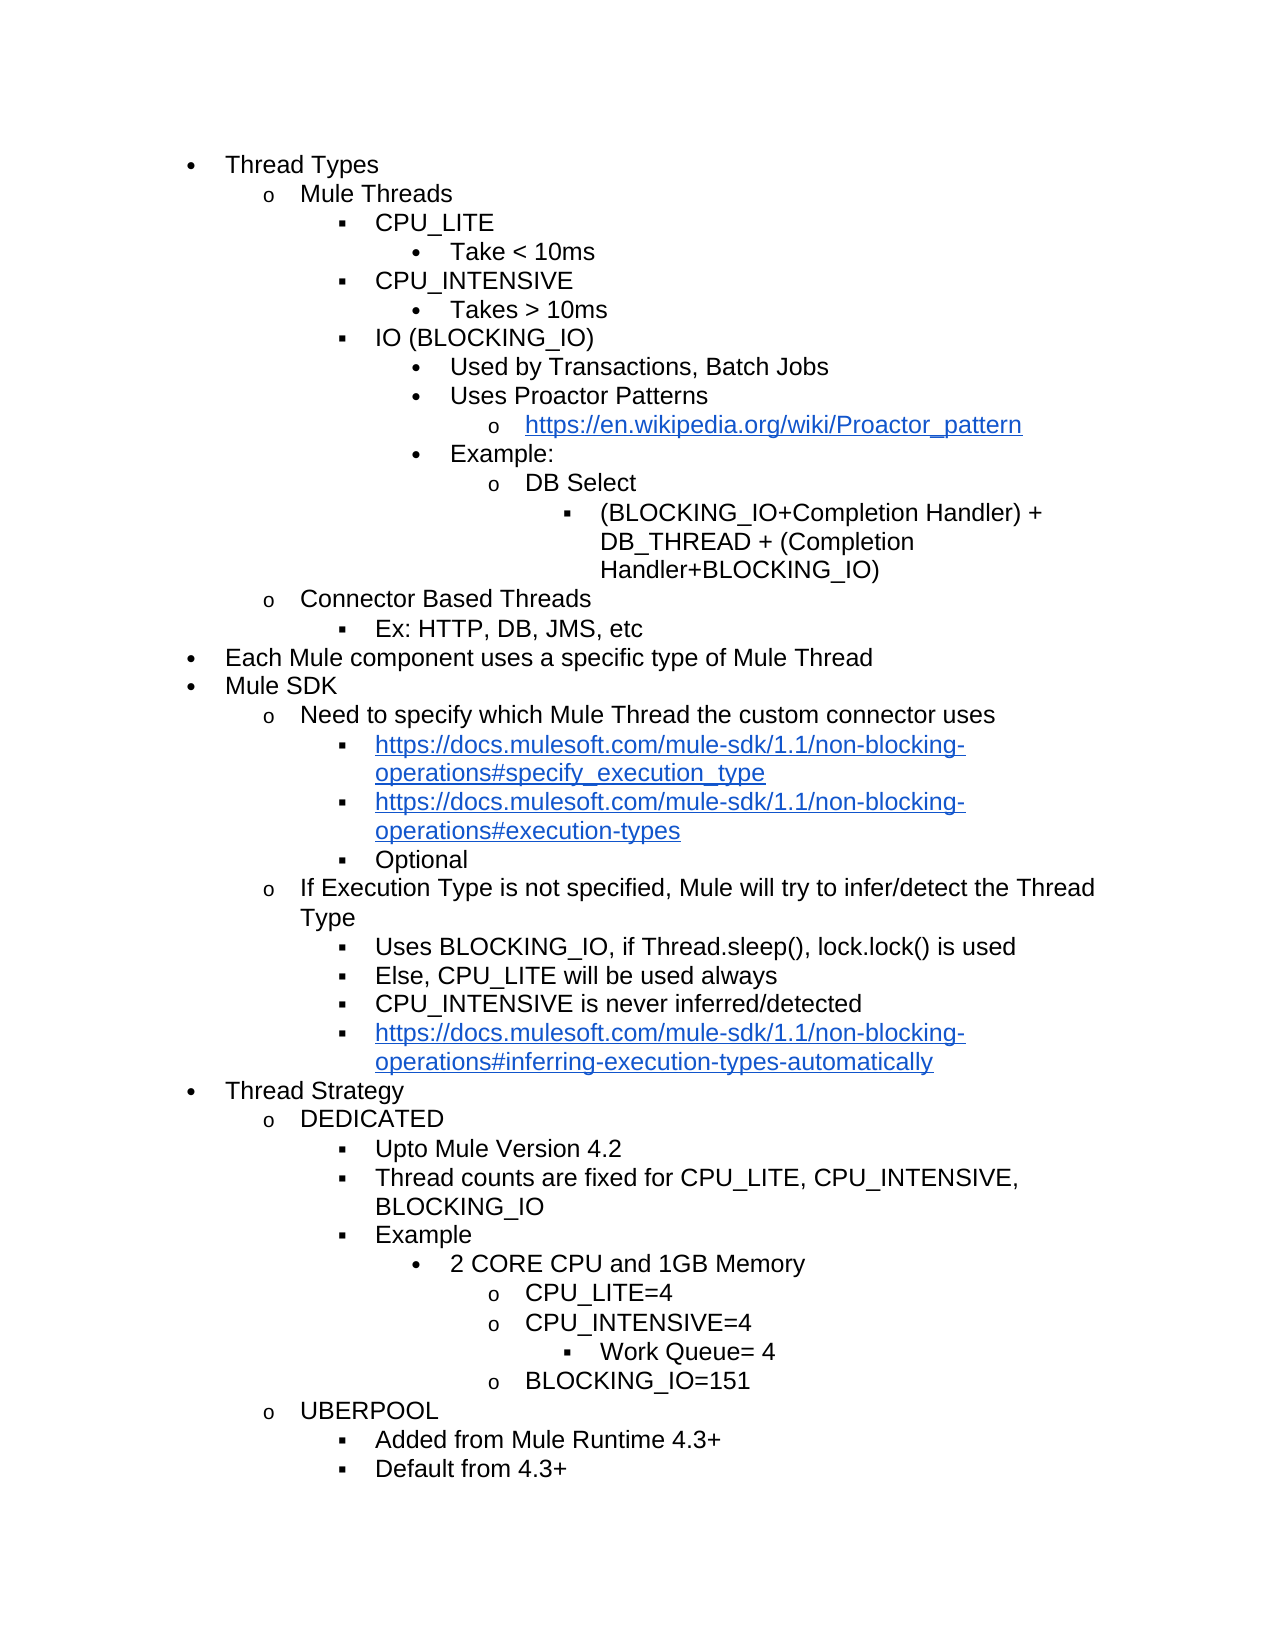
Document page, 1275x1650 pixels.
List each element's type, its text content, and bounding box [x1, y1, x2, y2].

list https://docs.mulesoft.com/mule-sdk/1.1/non-blocking-operations#execution-types [337, 787, 1125, 845]
list CPU_INTENSIVE is never inferred/detected [337, 989, 1125, 1018]
list CPU_LITE=4 [487, 1278, 1125, 1307]
list Uses BLOCKING_IO, if Thread.sleep(), lock.lock() is used [337, 932, 1125, 961]
list Used by Transactions, Batch Jobs [412, 352, 1125, 381]
list Mule Threads [262, 179, 1125, 208]
list Example: [412, 439, 1125, 468]
list Upto Mule Version 4.2 [337, 1134, 1125, 1163]
list IO (BLOCKING_IO) [337, 323, 1125, 352]
list Uses Proactor Patterns [412, 381, 1125, 410]
list 2 CORE CPU and 1GB Memory [412, 1249, 1125, 1278]
list https://docs.mulesoft.com/mule-sdk/1.1/non-blocking-operations#specify_execution_type [337, 730, 1125, 787]
list Else, CPU_LITE will be used always [337, 961, 1125, 989]
list https://en.wikipedia.org/wiki/Proactor_pattern [487, 410, 1125, 439]
list Need to specify which Mule Thread the custom connector uses [262, 700, 1125, 730]
list Example [337, 1220, 1125, 1249]
list DEDICATED [262, 1104, 1125, 1134]
list Ex: HTTP, DB, JMS, etc [337, 614, 1125, 642]
list CPU_INTENSIVE=4 [487, 1307, 1125, 1337]
list UBERPOOL [262, 1396, 1125, 1425]
list https://docs.mulesoft.com/mule-sdk/1.1/non-blocking-operations#inferring-execution-types-automatically [337, 1018, 1125, 1076]
list CPU_LITE [337, 208, 1125, 237]
list Each Mule component uses a specific type of Mule Thread [187, 642, 1125, 671]
list Take < 10ms [412, 237, 1125, 266]
list Connector Based Threads [262, 584, 1125, 614]
list Optional [337, 845, 1125, 873]
list DB Select [487, 468, 1125, 498]
list Thread Strategy [187, 1076, 1125, 1104]
list If Execution Type is not specified, Mule will try to infer/detect the Thread Type [262, 873, 1125, 932]
list Takes > 10ms [412, 295, 1125, 323]
list BLOCKING_IO=151 [487, 1366, 1125, 1396]
list Default from 4.3+ [337, 1454, 1125, 1483]
list CPU_INTENSIVE [337, 266, 1125, 295]
list (BLOCKING_IO+Completion Handler) + DB_THREAD + (Completion Handler+BLOCKING_IO) [562, 498, 1125, 584]
list Work Queue= 4 [562, 1337, 1125, 1366]
list Added from Mule Runtime 4.3+ [337, 1425, 1125, 1454]
list Thread counts are fixed for CPU_LITE, CPU_INTENSIVE, BLOCKING_IO [337, 1163, 1125, 1220]
list Thread Types [187, 150, 1125, 179]
list Mule SDK [187, 671, 1125, 700]
